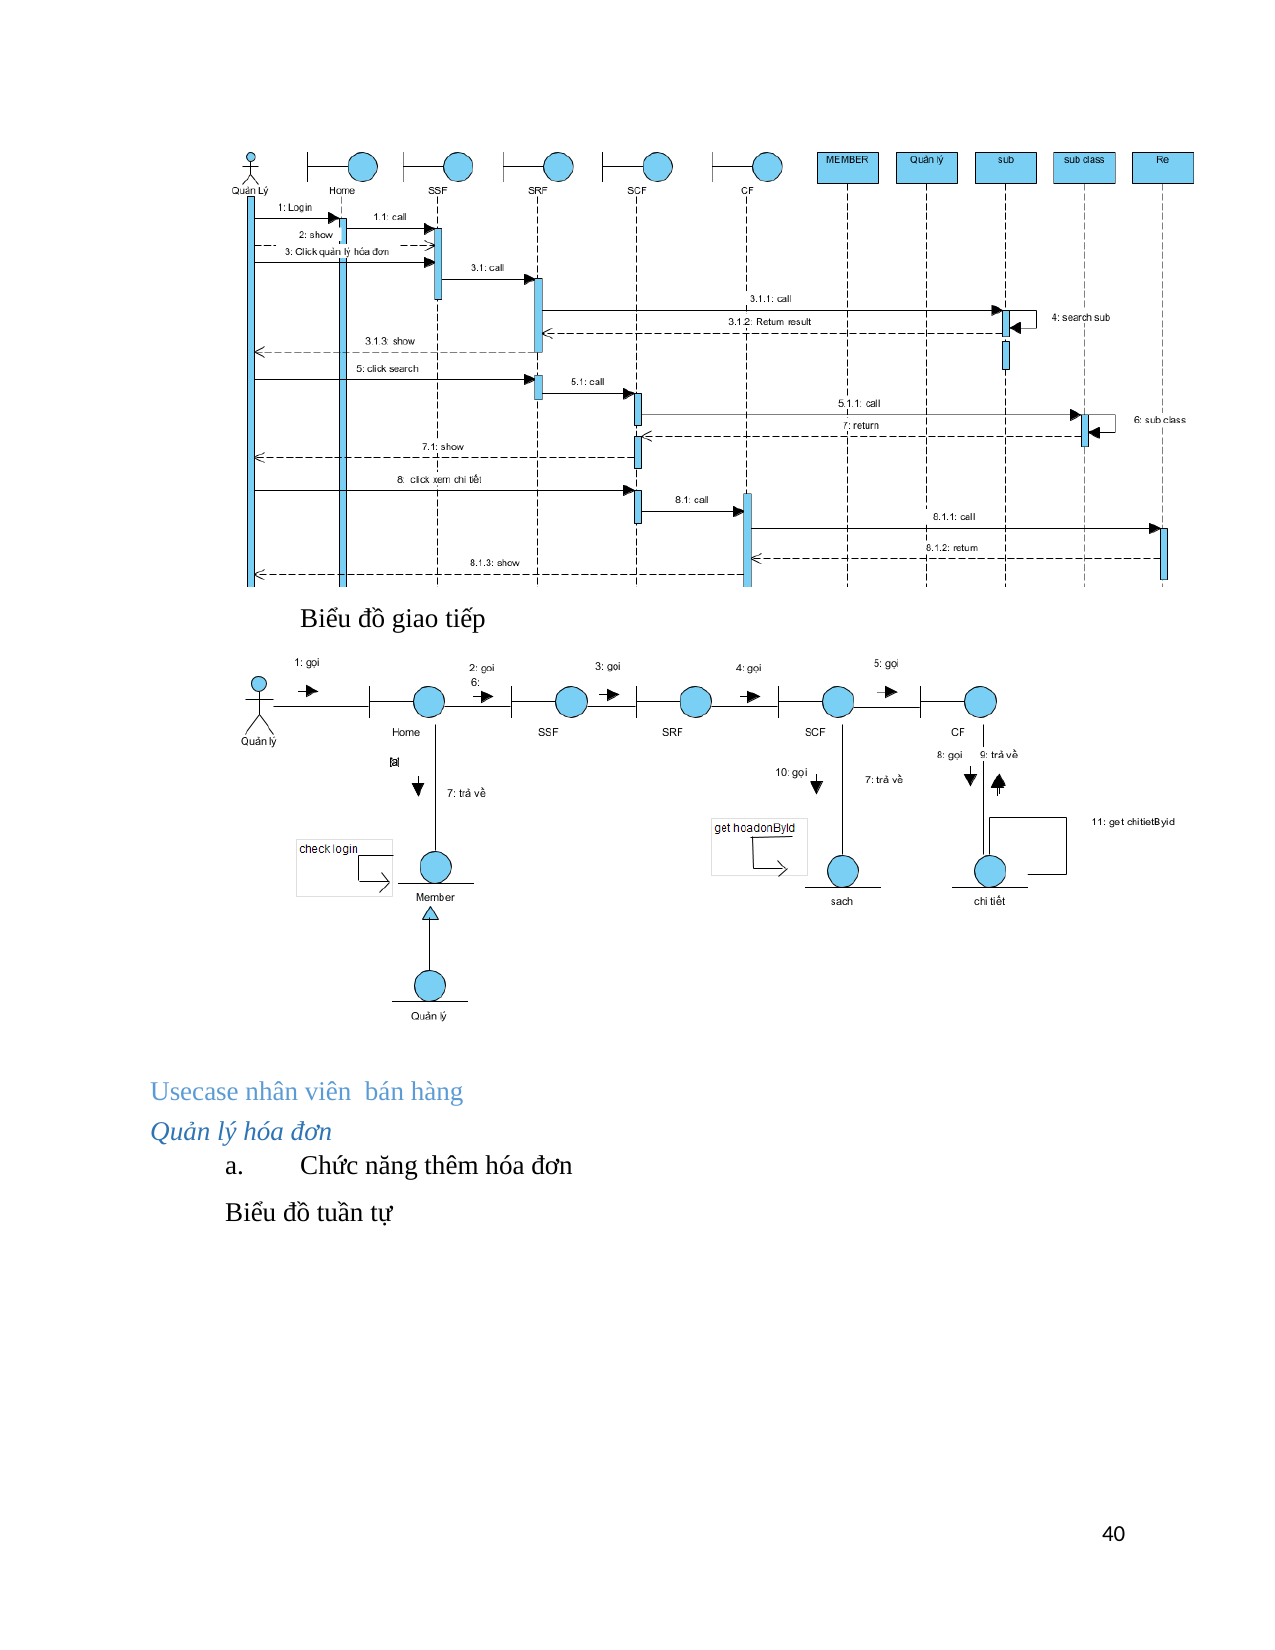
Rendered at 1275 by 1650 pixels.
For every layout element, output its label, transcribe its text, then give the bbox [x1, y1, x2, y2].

list Biểu đồ tuần tự [225, 1196, 1125, 1227]
subtitle Usecase nhân viên bán hàng [150, 1076, 1125, 1107]
picture [225, 150, 1200, 587]
picture [225, 649, 1200, 1041]
list Biểu đồ giao tiếp [225, 587, 1125, 634]
list a. Chức năng thêm hóa đơn [225, 1149, 1125, 1180]
subtitle Quản lý hóa đơn [150, 1115, 1125, 1147]
